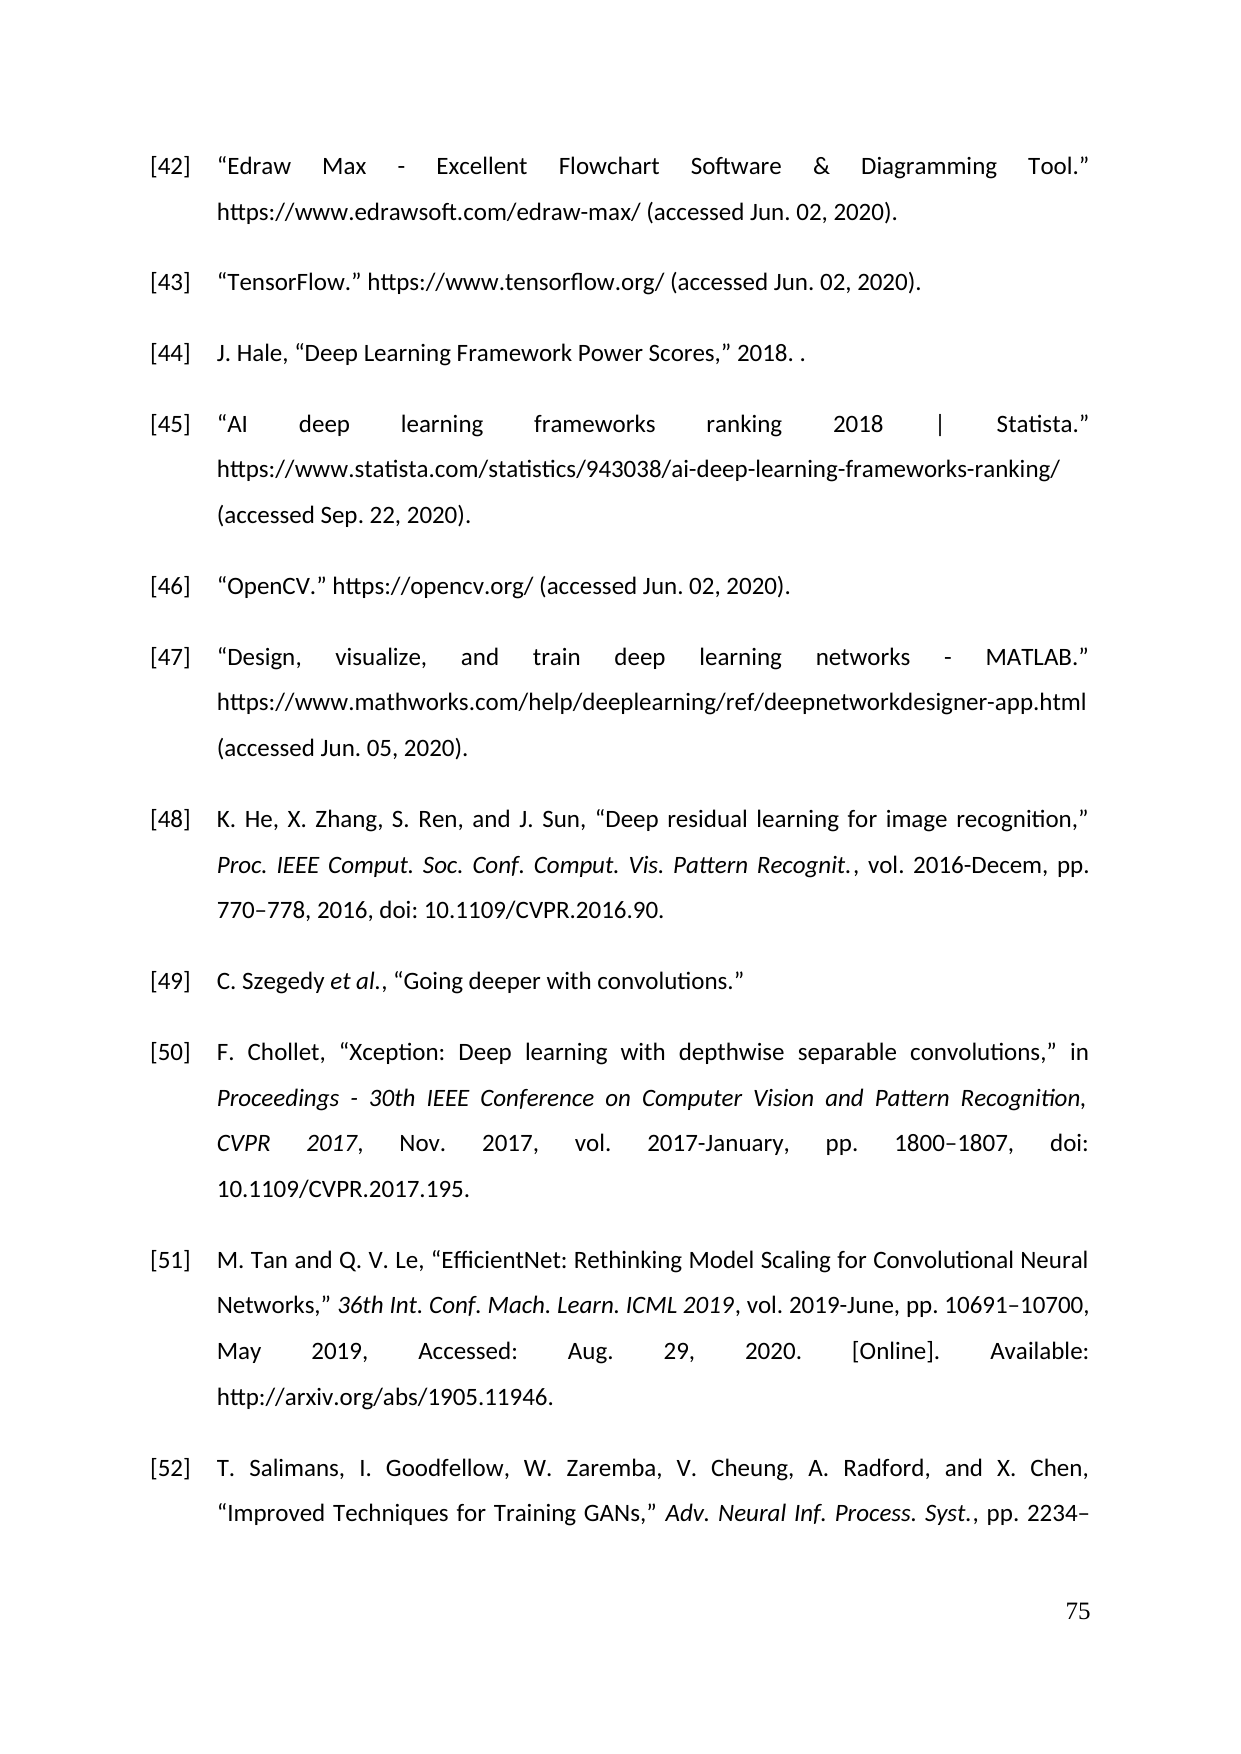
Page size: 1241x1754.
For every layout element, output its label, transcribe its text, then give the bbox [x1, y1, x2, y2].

text [48] K. He, X. Zhang, S. Ren, and J. Sun, “Deep residual learning for image recognition,” Proc. IEEE Comput. Soc. Conf. Comput. Vis. Pattern Recognit., vol. 2016-Decem, pp. 770–778, 2016, doi: 10.1109/CVPR.2016.90. [150, 803, 1090, 925]
text [46] “OpenCV.” https://opencv.org/ (accessed Jun. 02, 2020). [150, 570, 1090, 601]
text [42] “Edraw Max - Excellent Flowchart Software & Diagramming Tool.” https://www.edrawsoft.com/edraw-max/ (accessed Jun. 02, 2020). [150, 150, 1090, 226]
text [43] “TensorFlow.” https://www.tensorflow.org/ (accessed Jun. 02, 2020). [150, 266, 1090, 297]
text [150, 1452, 1090, 1528]
text [44] J. Hale, “Deep Learning Framework Power Scores,” 2018. . [150, 337, 1090, 368]
text [51] M. Tan and Q. V. Le, “EfficientNet: Rethinking Model Scaling for Convolutional Neural Networks,” 36th Int. Conf. Mach. Learn. ICML 2019, vol. 2019-June, pp. 10691–10700, May 2019, Accessed: Aug. 29, 2020. [Online]. Available: http://arxiv.org/abs/1905.11946. [150, 1244, 1090, 1412]
text [45] “AI deep learning frameworks ranking 2018 | Statista.” https://www.statista.com/statistics/943038/ai-deep-learning-frameworks-ranking/ (accessed Sep. 22, 2020). [150, 408, 1090, 530]
text [49] C. Szegedy et al., “Going deeper with convolutions.” [150, 965, 1090, 996]
text [47] “Design, visualize, and train deep learning networks - MATLAB.” https://www.mathworks.com/help/deeplearning/ref/deepnetworkdesigner-app.html (accessed Jun. 05, 2020). [150, 641, 1090, 763]
text [50] F. Chollet, “Xception: Deep learning with depthwise separable convolutions,” in Proceedings - 30th IEEE Conference on Computer Vision and Pattern Recognition, CVPR 2017, Nov. 2017, vol. 2017-January, pp. 1800–1807, doi: 10.1109/CVPR.2017.195. [150, 1036, 1090, 1204]
